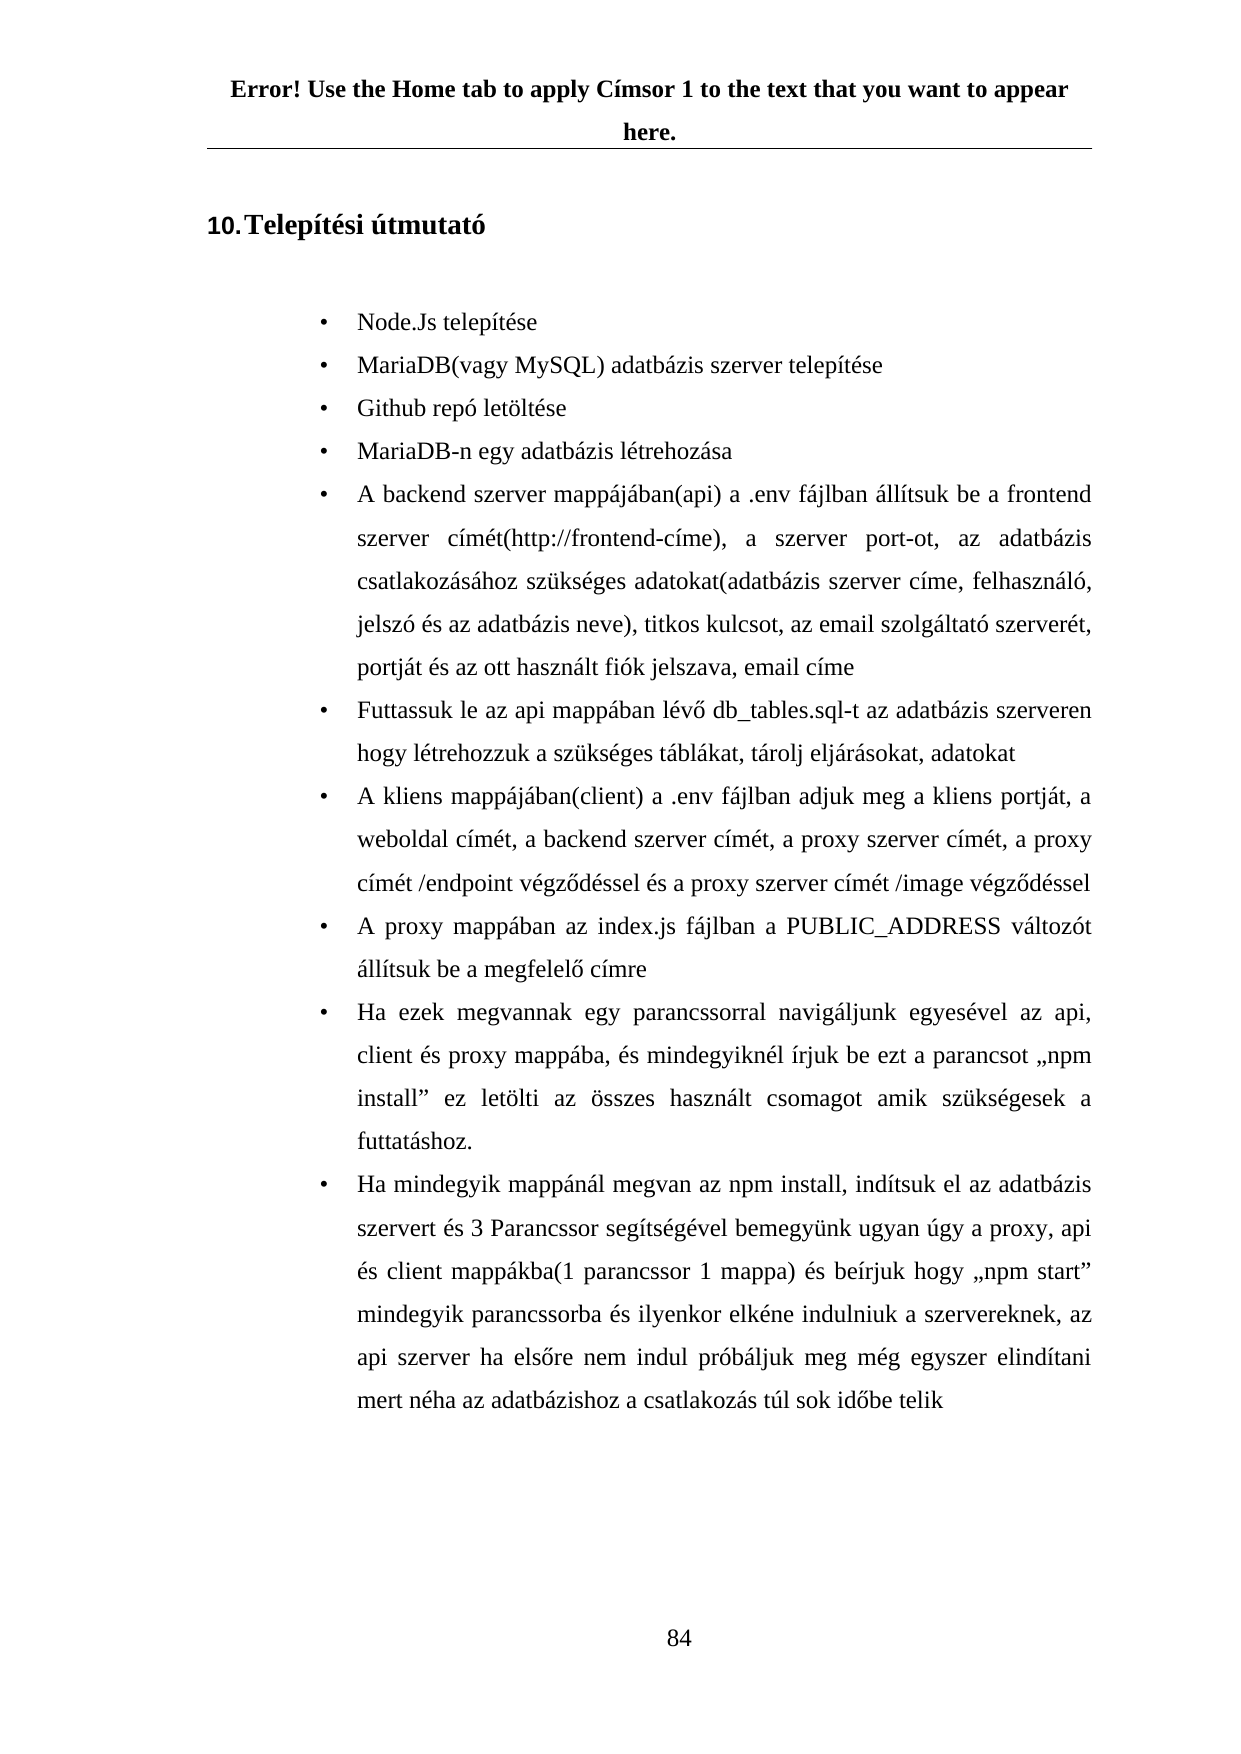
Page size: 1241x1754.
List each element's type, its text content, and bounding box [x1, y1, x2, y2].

list MariaDB-n egy adatbázis létrehozása [319, 436, 1092, 465]
list A kliens mappájában(client) a .env fájlban adjuk meg a kliens portját, a weboldal címét, a backend szerver címét, a proxy szerver címét, a proxy címét /endpoint végződéssel és a proxy szerver címét /image végződéssel [319, 781, 1092, 896]
subtitle Telepítési útmutató [207, 207, 1092, 240]
list Github repó letöltése [319, 393, 1092, 422]
list MariaDB(vagy MySQL) adatbázis szerver telepítése [319, 350, 1092, 379]
list A proxy mappában az index.js fájlban a PUBLIC_ADDRESS változót állítsuk be a megfelelő címre [319, 911, 1092, 983]
list Node.Js telepítése [319, 307, 1092, 336]
list Ha mindegyik mappánál megvan az npm install, indítsuk el az adatbázis szervert és 3 Parancssor segítségével bemegyünk ugyan úgy a proxy, api és client mappákba(1 parancssor 1 mappa) és beírjuk hogy „npm start” mindegyik parancssorba és ilyenkor elkéne indulniuk a szervereknek, az api szerver ha elsőre nem indul próbáljuk meg még egyszer elindítani mert néha az adatbázishoz a csatlakozás túl sok időbe telik [319, 1169, 1092, 1414]
list Futtassuk le az api mappában lévő db_tables.sql-t az adatbázis szerveren hogy létrehozzuk a szükséges táblákat, tárolj eljárásokat, adatokat [319, 695, 1092, 767]
list Ha ezek megvannak egy parancssorral navigáljunk egyesével az api, client és proxy mappába, és mindegyiknél írjuk be ezt a parancsot „npm install” ez letölti az összes használt csomagot amik szükségesek a futtatáshoz. [319, 997, 1092, 1155]
list A backend szerver mappájában(api) a .env fájlban állítsuk be a frontend szerver címét(http://frontend-címe), a szerver port-ot, az adatbázis csatlakozásához szükséges adatokat(adatbázis szerver címe, felhasználó, jelszó és az adatbázis neve), titkos kulcsot, az email szolgáltató szerverét, portját és az ott használt fiók jelszava, email címe [319, 479, 1092, 681]
